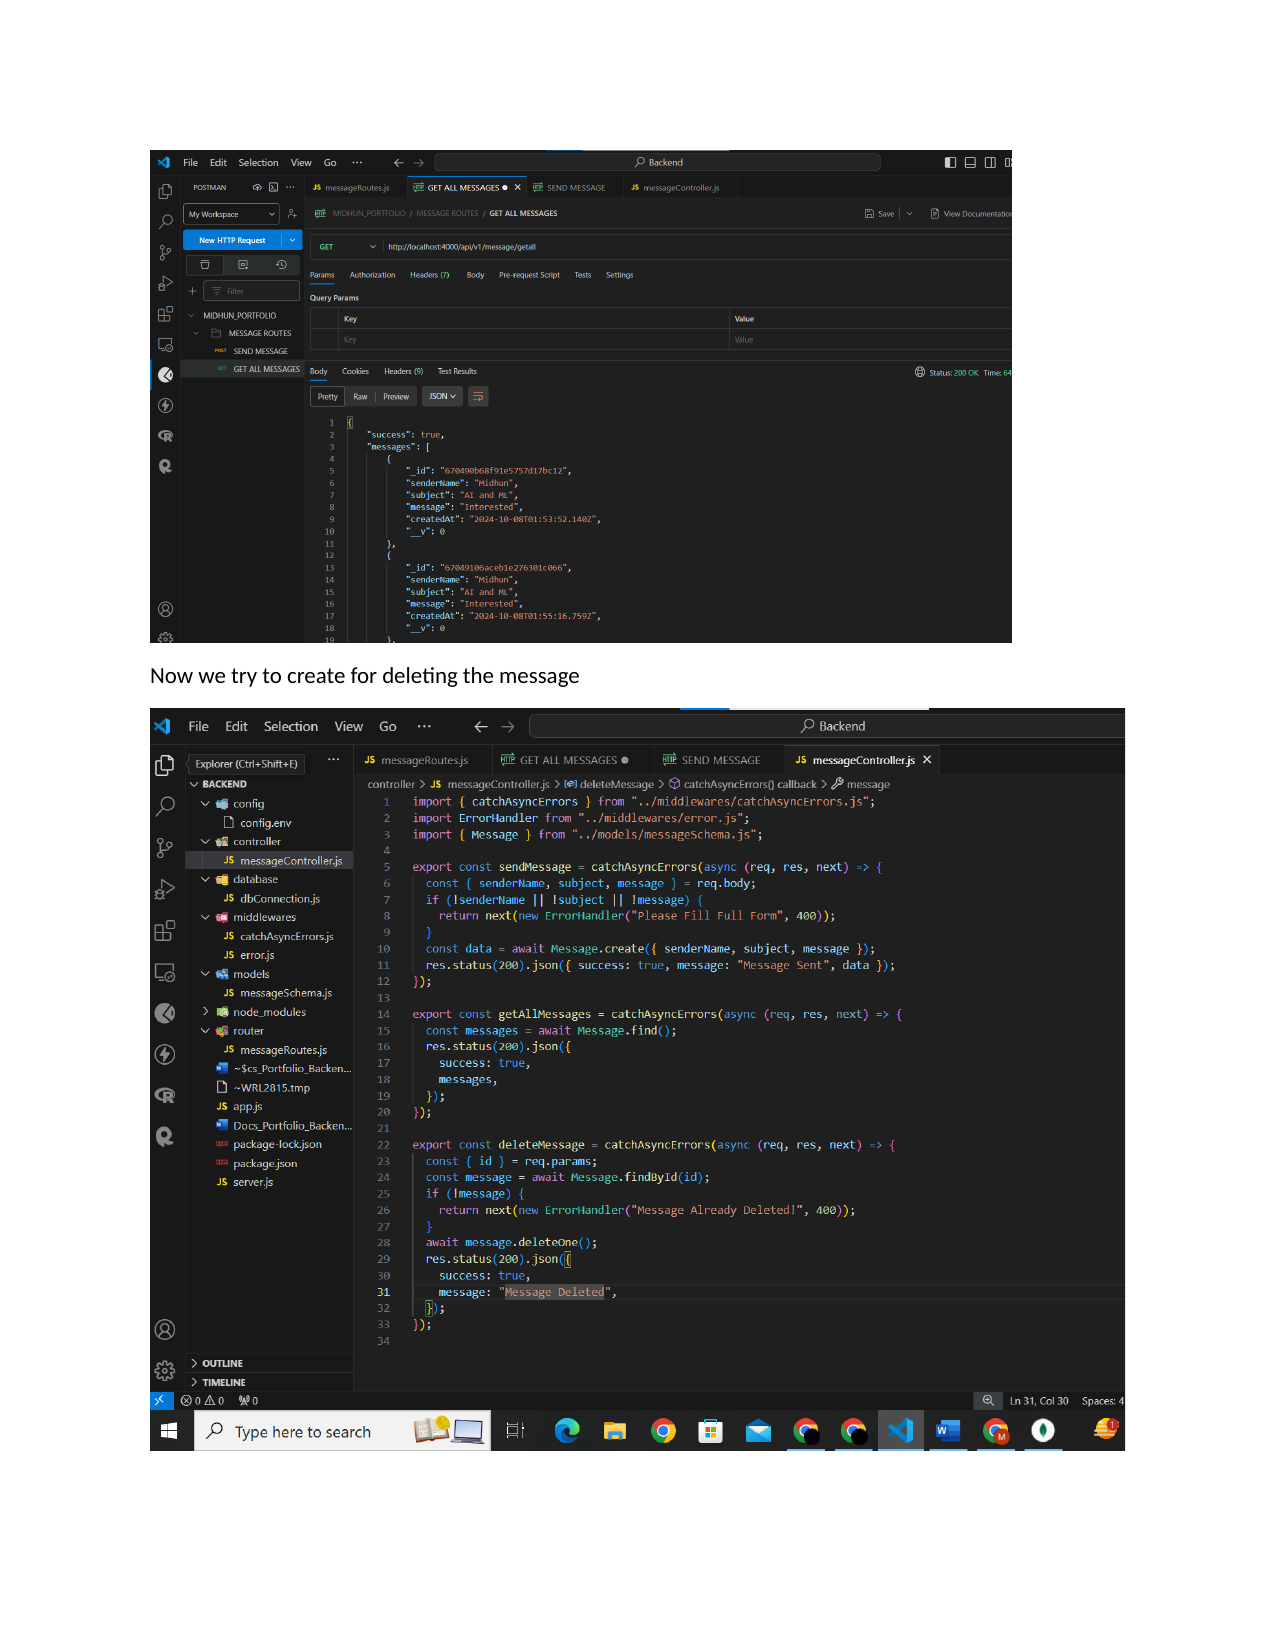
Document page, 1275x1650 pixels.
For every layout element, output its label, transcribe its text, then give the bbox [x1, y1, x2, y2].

picture [150, 708, 1125, 1451]
text Now we try to create for deleting the message [150, 661, 1125, 689]
picture [150, 150, 1012, 643]
